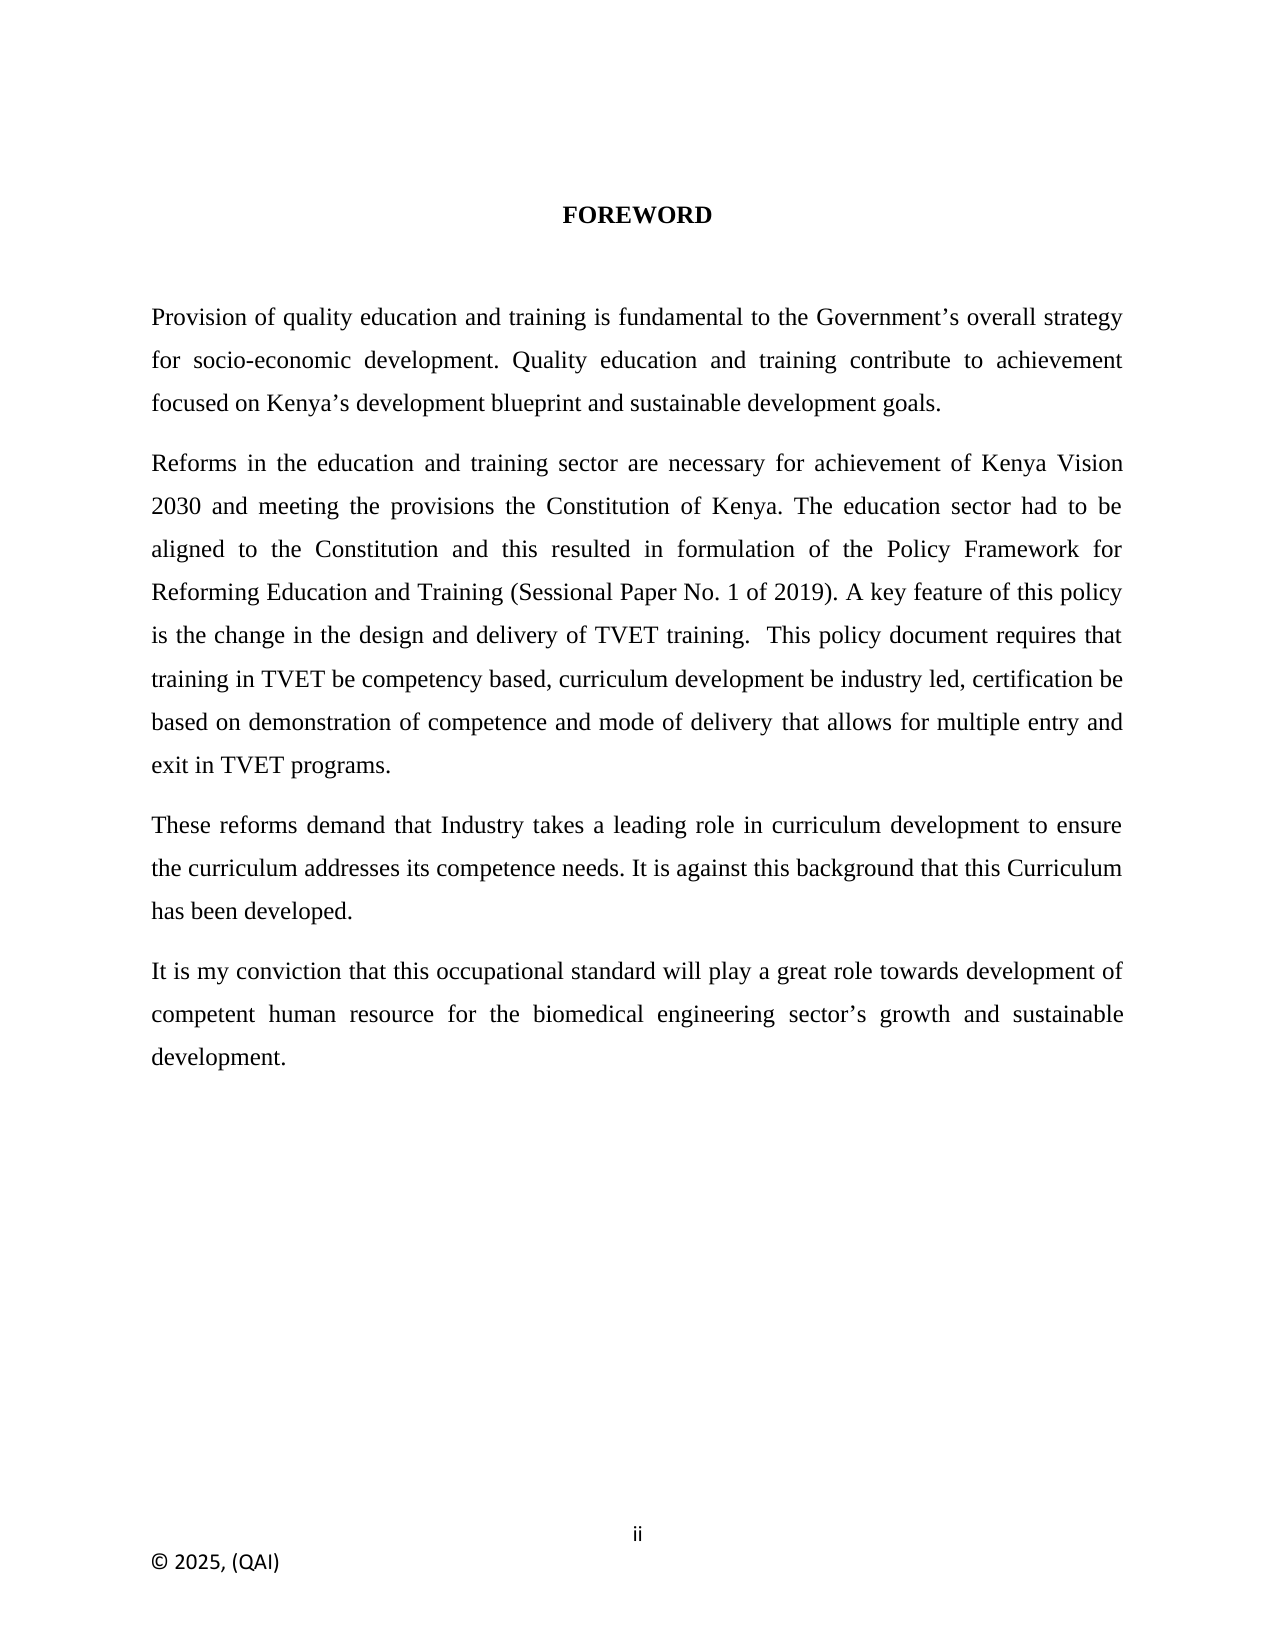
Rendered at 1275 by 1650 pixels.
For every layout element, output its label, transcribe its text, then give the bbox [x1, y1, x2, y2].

text Provision of quality education and training is fundamental to the Government’s overall strategy for socio-economic development. Quality education and training contribute to achievement focused on Kenya’s development blueprint and sustainable development goals. [151, 302, 1124, 417]
text It is my conviction that this occupational standard will play a great role towards development of competent human resource for the biomedical engineering sector’s growth and sustainable development. [151, 956, 1124, 1071]
text Reforms in the education and training sector are necessary for achievement of Kenya Vision 2030 and meeting the provisions the Constitution of Kenya. The education sector had to be aligned to the Constitution and this resulted in formulation of the Policy Framework for Reforming Education and Training (Sessional Paper No. 1 of 2019). A key feature of this policy is the change in the design and delivery of TVET training. This policy document requires that training in TVET be competency based, curriculum development be industry led, certification be based on demonstration of competence and mode of delivery that allows for multiple entry and exit in TVET programs. [151, 448, 1124, 779]
text These reforms demand that Industry takes a leading role in curriculum development to ensure the curriculum addresses its competence needs. It is against this background that this Curriculum has been developed. [151, 810, 1124, 925]
subtitle FOREWORD [150, 200, 1125, 229]
